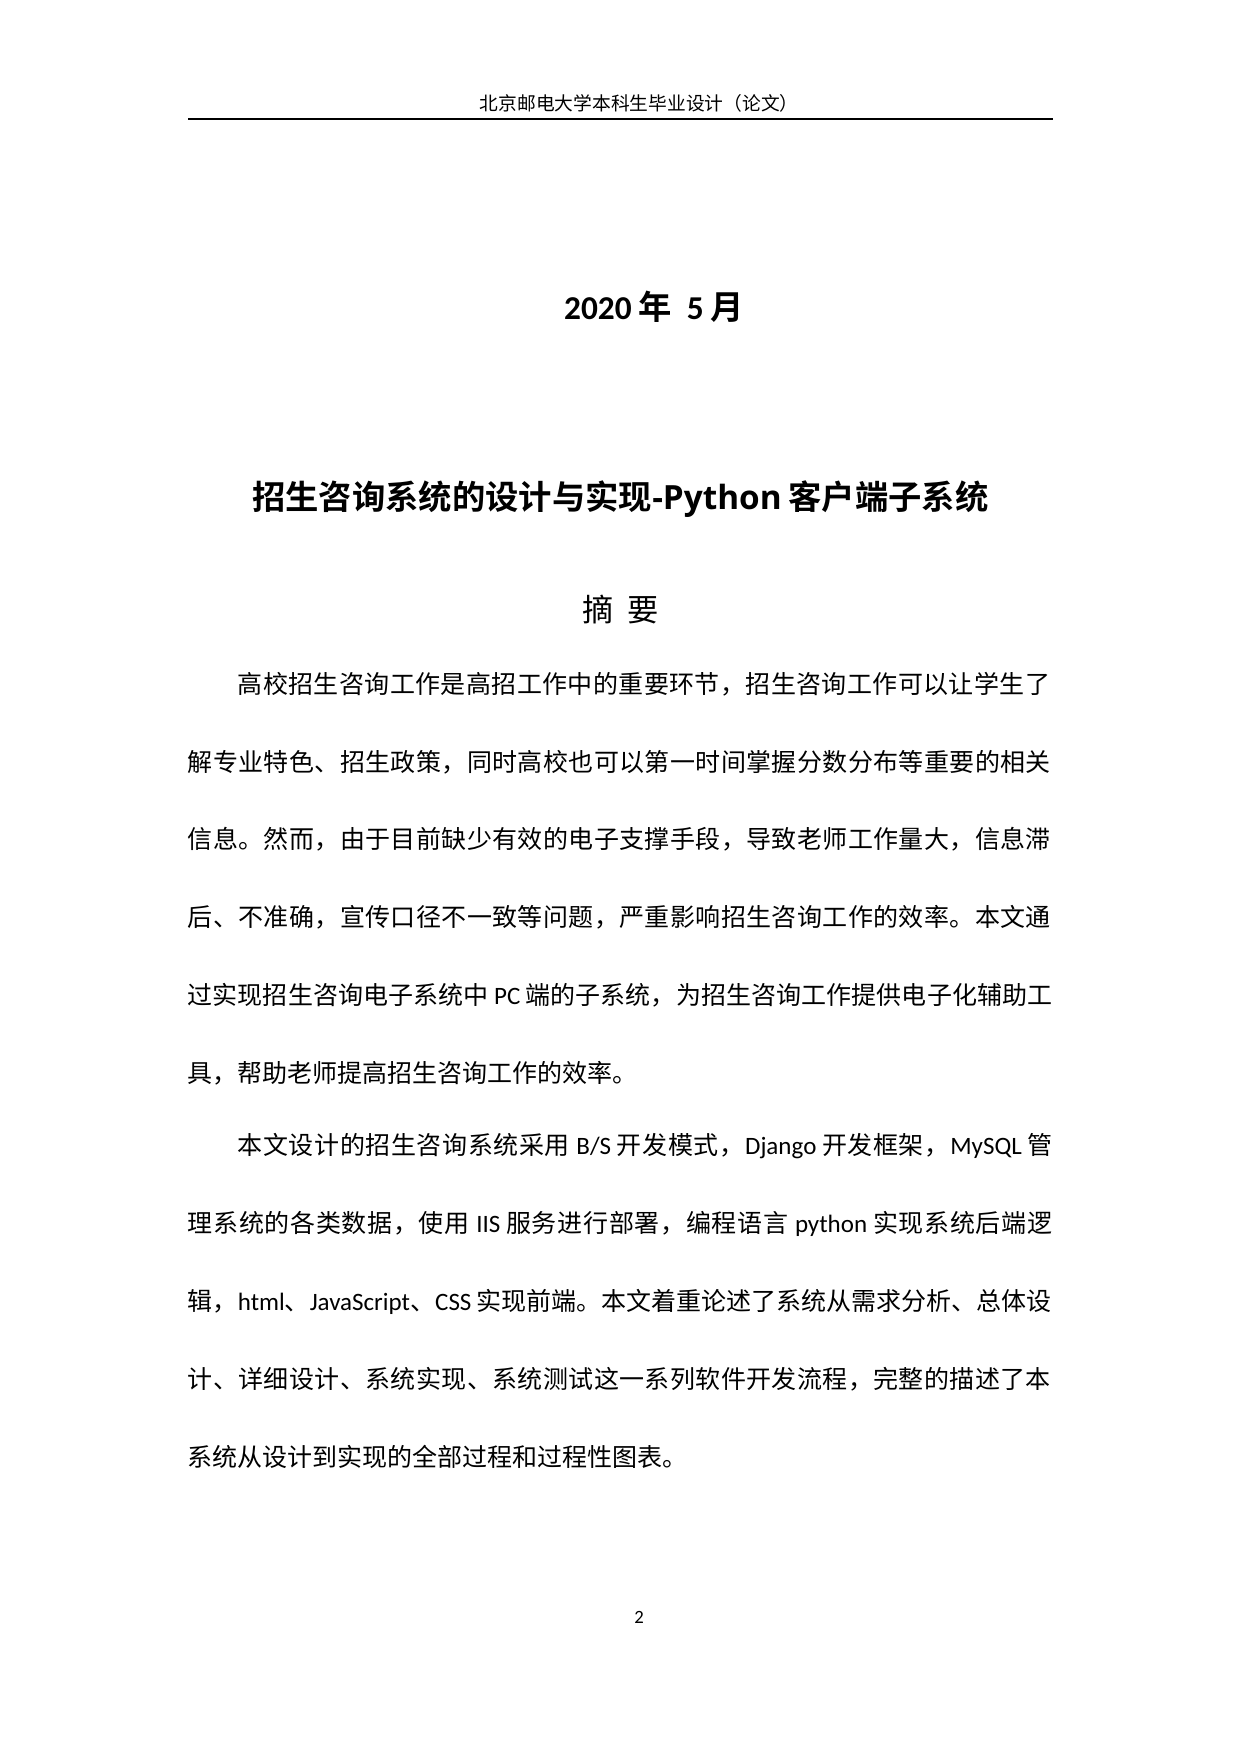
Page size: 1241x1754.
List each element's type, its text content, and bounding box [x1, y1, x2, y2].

text 本文设计的招生咨询系统采用B/S开发模式，Django开发框架，MySQL管理系统的各类数据，使用IIS服务进行部署，编程语言python实现系统后端逻辑，html、JavaScript、CSS实现前端。本文着重论述了系统从需求分析、总体设计、详细设计、系统实现、系统测试这一系列软件开发流程，完整的描述了本系统从设计到实现的全部过程和过程性图表。 [187, 1111, 1053, 1488]
text 2020年 5月 [187, 272, 1053, 337]
text 摘 要 [187, 576, 1053, 641]
text 高校招生咨询工作是高招工作中的重要环节，招生咨询工作可以让学生了解专业特色、招生政策，同时高校也可以第一时间掌握分数分布等重要的相关信息。然而，由于目前缺少有效的电子支撑手段，导致老师工作量大，信息滞后、不准确，宣传口径不一致等问题，严重影响招生咨询工作的效率。本文通过实现招生咨询电子系统中PC端的子系统，为招生咨询工作提供电子化辅助工具，帮助老师提高招生咨询工作的效率。 [187, 650, 1053, 1104]
text 招生咨询系统的设计与实现-Python客户端子系统 [187, 462, 1053, 527]
